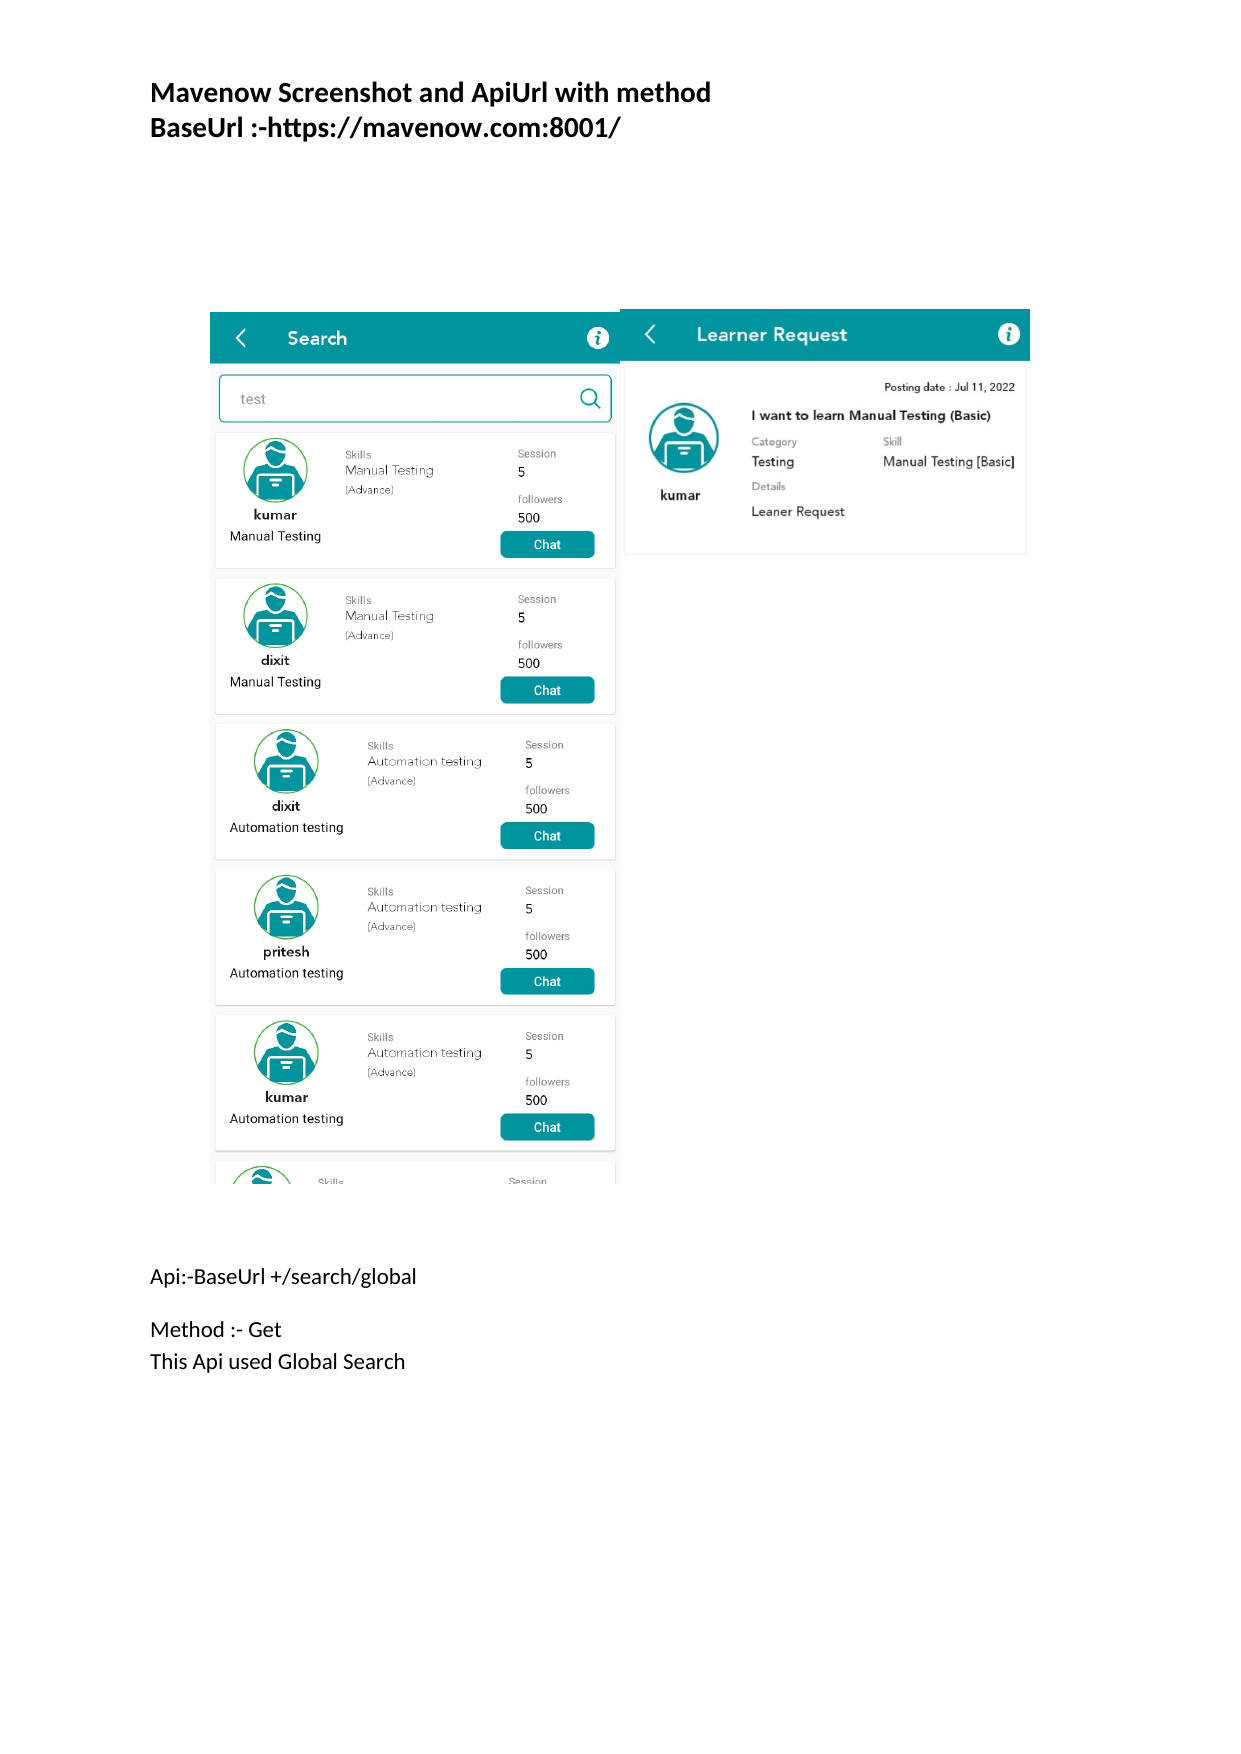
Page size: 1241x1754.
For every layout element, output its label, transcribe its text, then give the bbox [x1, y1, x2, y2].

text Method :- Get This Api used Global Search [150, 1315, 1090, 1375]
text Api:-BaseUrl +/search/global [150, 1262, 1090, 1290]
picture [210, 309, 1031, 1184]
